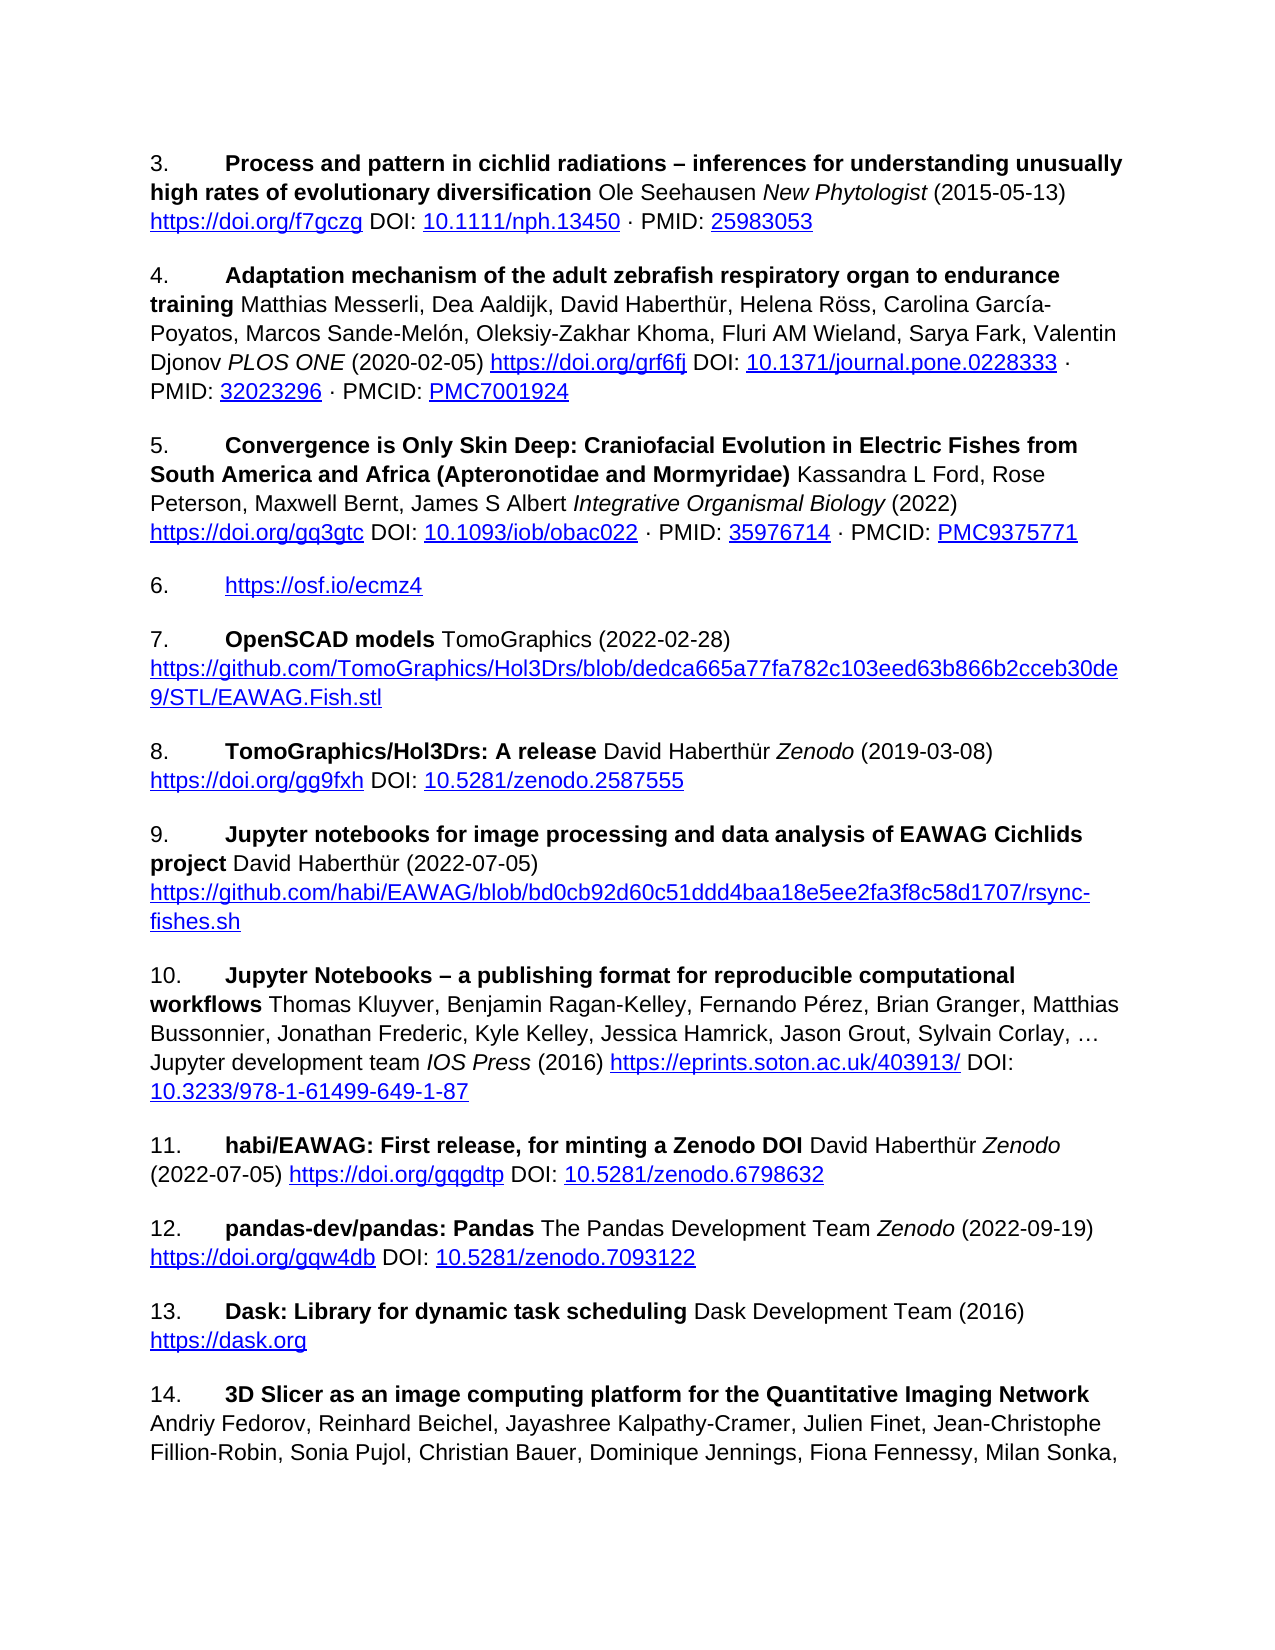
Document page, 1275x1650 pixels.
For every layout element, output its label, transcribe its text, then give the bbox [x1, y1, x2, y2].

text 9. Jupyter notebooks for image processing and data analysis of EAWAG Cichlids project David Haberthür (2022-07-05) https://github.com/habi/EAWAG/blob/bd0cb92d60c51ddd4baa18e5ee2fa3f8c58d1707/rsync-fishes.sh [150, 821, 1125, 934]
text 11. habi/EAWAG: First release, for minting a Zenodo DOI David Haberthür Zenodo (2022-07-05) https://doi.org/gqgdtp DOI: 10.5281/zenodo.6798632 [150, 1132, 1125, 1187]
text 6. https://osf.io/ecmz4 [150, 572, 1125, 599]
text 7. OpenSCAD models TomoGraphics (2022-02-28) https://github.com/TomoGraphics/Hol3Drs/blob/dedca665a77fa782c103eed63b866b2cceb30de9/STL/EAWAG.Fish.stl [150, 626, 1125, 711]
text 4. Adaptation mechanism of the adult zebrafish respiratory organ to endurance training Matthias Messerli, Dea Aaldijk, David Haberthür, Helena Röss, Carolina García-Poyatos, Marcos Sande-Melón, Oleksiy-Zakhar Khoma, Fluri AM Wieland, Sarya Fark, Valentin Djonov PLOS ONE (2020-02-05) https://doi.org/grf6fj DOI: 10.1371/journal.pone.0228333 · PMID: 32023296 · PMCID: PMC7001924 [150, 262, 1125, 404]
text 3. Process and pattern in cichlid radiations – inferences for understanding unusually high rates of evolutionary diversification Ole Seehausen New Phytologist (2015-05-13) https://doi.org/f7gczg DOI: 10.1111/nph.13450 · PMID: 25983053 [150, 150, 1125, 234]
text 5. Convergence is Only Skin Deep: Craniofacial Evolution in Electric Fishes from South America and Africa (Apteronotidae and Mormyridae) Kassandra L Ford, Rose Peterson, Maxwell Bernt, James S Albert Integrative Organismal Biology (2022) https://doi.org/gq3gtc DOI: 10.1093/iob/obac022 · PMID: 35976714 · PMCID: PMC9375771 [150, 432, 1125, 545]
text 10. Jupyter Notebooks – a publishing format for reproducible computational workflows Thomas Kluyver, Benjamin Ragan-Kelley, Fernando Pérez, Brian Granger, Matthias Bussonnier, Jonathan Frederic, Kyle Kelley, Jessica Hamrick, Jason Grout, Sylvain Corlay, … Jupyter development team IOS Press (2016) https://eprints.soton.ac.uk/403913/ DOI: 10.3233/978-1-61499-649-1-87 [150, 962, 1125, 1104]
text 12. pandas-dev/pandas: Pandas The Pandas Development Team Zenodo (2022-09-19) https://doi.org/gqw4db DOI: 10.5281/zenodo.7093122 [150, 1215, 1125, 1270]
text 13. Dask: Library for dynamic task scheduling Dask Development Team (2016) https://dask.org [150, 1298, 1125, 1353]
text 8. TomoGraphics/Hol3Drs: A release David Haberthür Zenodo (2019-03-08) https://doi.org/gg9fxh DOI: 10.5281/zenodo.2587555 [150, 738, 1125, 794]
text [150, 1381, 1125, 1465]
